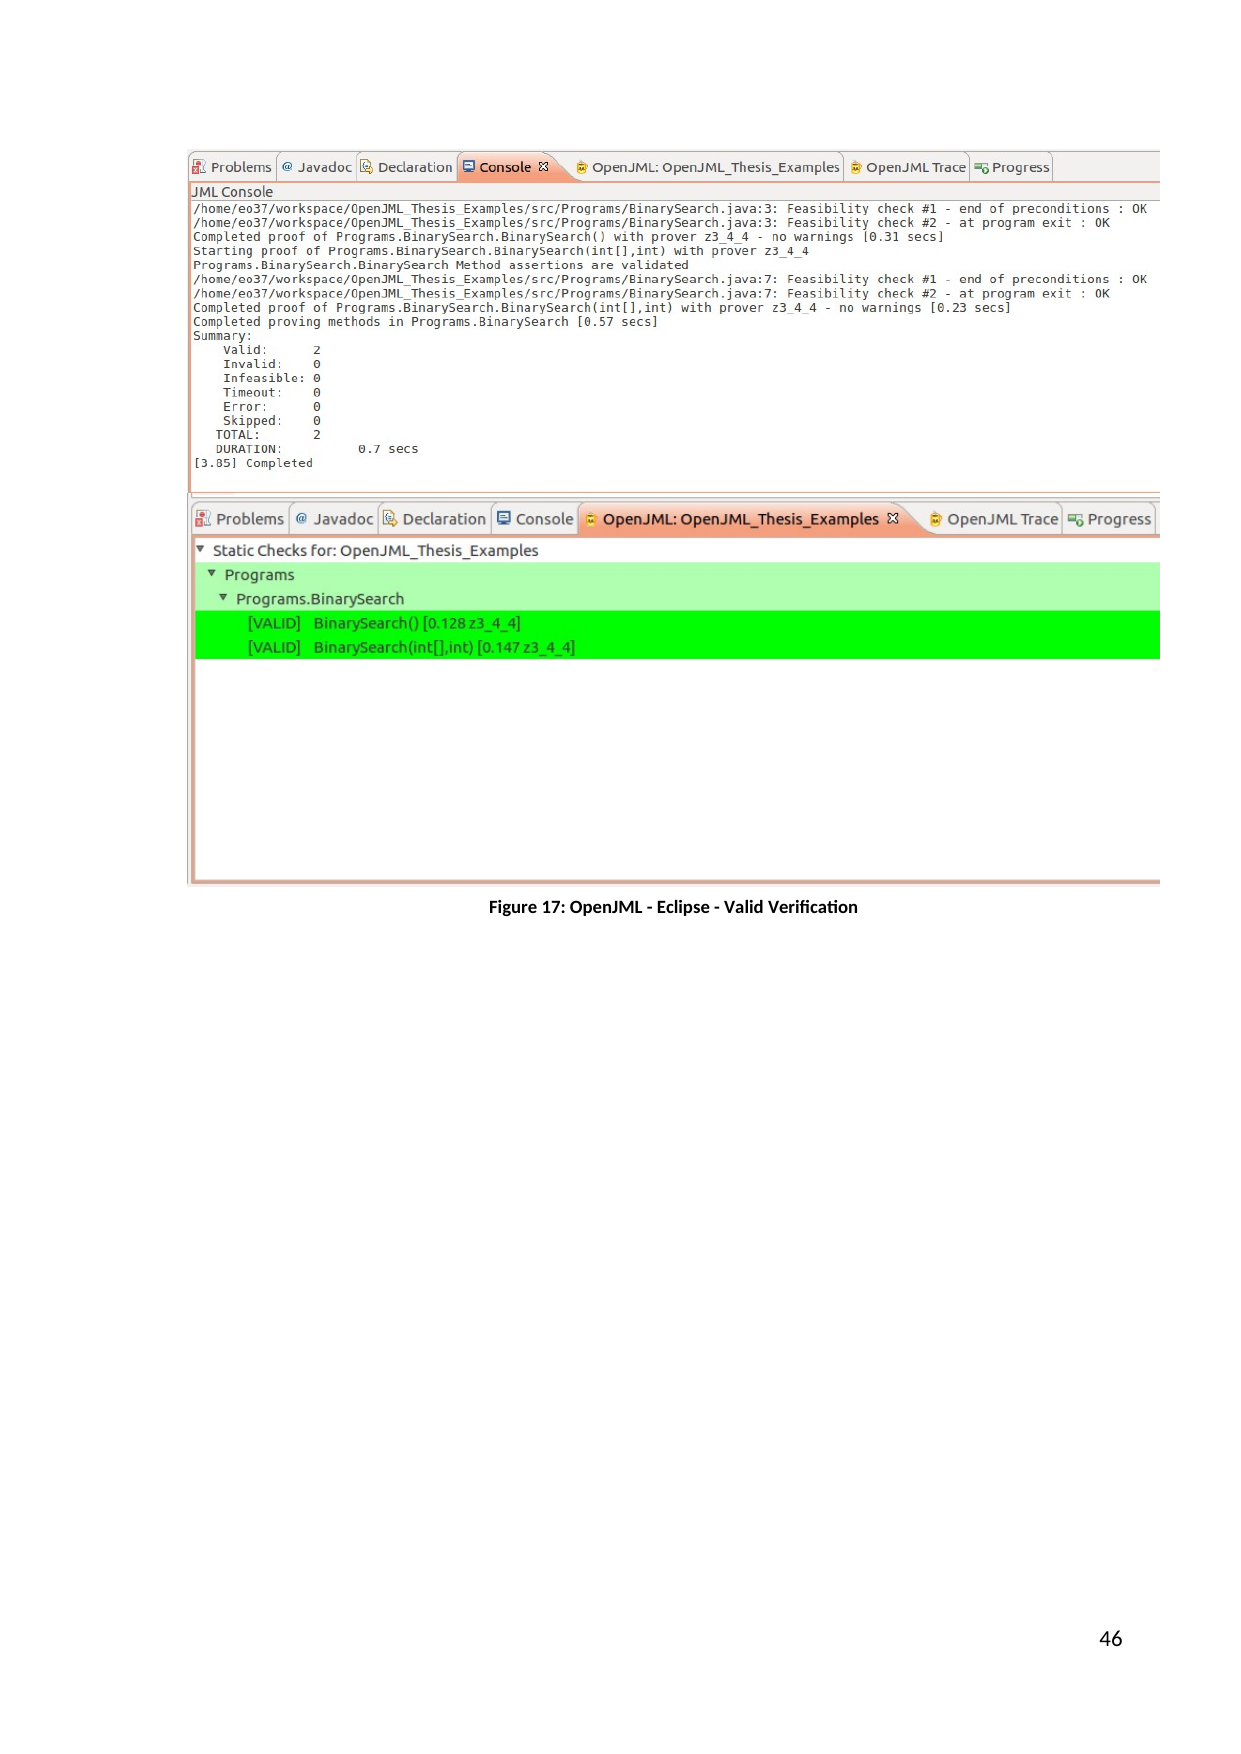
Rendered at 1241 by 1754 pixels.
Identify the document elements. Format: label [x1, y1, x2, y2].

picture [187, 149, 1160, 887]
